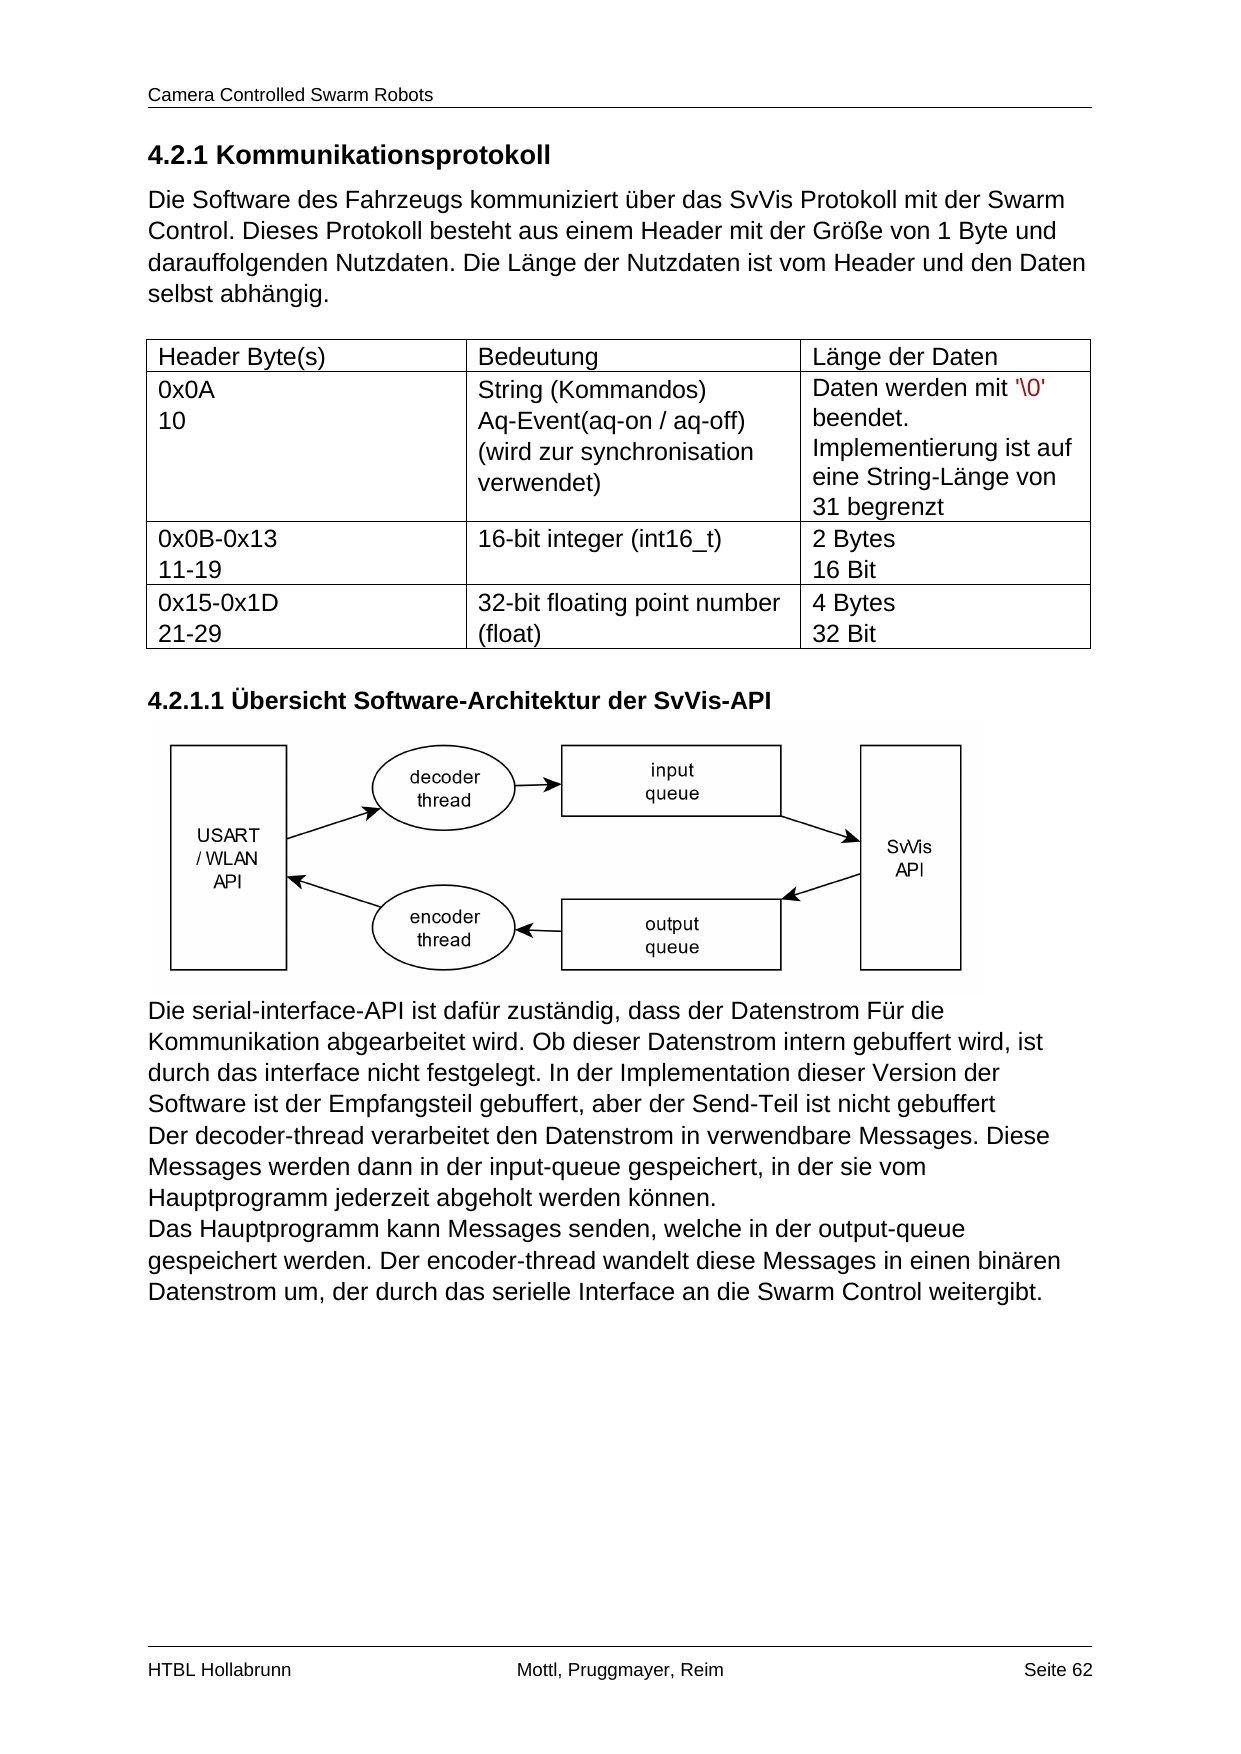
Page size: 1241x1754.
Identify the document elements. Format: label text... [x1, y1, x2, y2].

picture [147, 721, 984, 994]
text Der decoder-thread verarbeitet den Datenstrom in verwendbare Messages. Diese Messages werden dann in der input-queue gespeichert, in der sie vom Hauptprogramm jederzeit abgeholt werden können. [148, 1118, 1092, 1212]
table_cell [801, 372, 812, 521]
table_cell 2 Bytes 16 Bit [801, 522, 1090, 584]
table_cell 0x15-0x1D 21-29 [147, 585, 466, 648]
table_header Bedeutung [467, 340, 800, 371]
table_cell 4 Bytes 32 Bit [801, 585, 1090, 648]
table_cell 0x0A 10 [147, 372, 466, 521]
subtitle Übersicht Software-Architektur der SvVis-API [148, 684, 1092, 715]
table_cell String (Kommandos) Aq-Event(aq-on / aq-off) (wird zur synchronisation verwendet) [467, 372, 800, 521]
table_cell 16-bit integer (int16_t) [467, 522, 800, 584]
text Die serial-interface-API ist dafür zuständig, dass der Datenstrom Für die Kommunikation abgearbeitet wird. Ob dieser Datenstrom intern gebuffert wird, ist durch das interface nicht festgelegt. In der Implementation dieser Version der Software ist der Empfangsteil gebuffert, aber der Send-Teil ist nicht gebuffert [148, 993, 1092, 1118]
table_header Länge der Daten [801, 340, 1090, 371]
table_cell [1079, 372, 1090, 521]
table_cell 32-bit floating point number (float) [467, 585, 800, 648]
text Die Software des Fahrzeugs kommuniziert über das SvVis Protokoll mit der Swarm Control. Dieses Protokoll besteht aus einem Header mit der Größe von 1 Byte und darauffolgenden Nutzdaten. Die Länge der Nutzdaten ist vom Header und den Daten selbst abhängig. [148, 183, 1092, 308]
table_header Header Byte(s) [147, 340, 466, 371]
text Das Hauptprogramm kann Messages senden, welche in der output-queue gespeichert werden. Der encoder-thread wandelt diese Messages in einen binären Datenstrom um, der durch das serielle Interface an die Swarm Control weitergibt. [148, 1212, 1092, 1306]
table_cell 0x0B-0x13 11-19 [147, 522, 466, 584]
subtitle Kommunikationsprotokoll [148, 139, 1092, 170]
